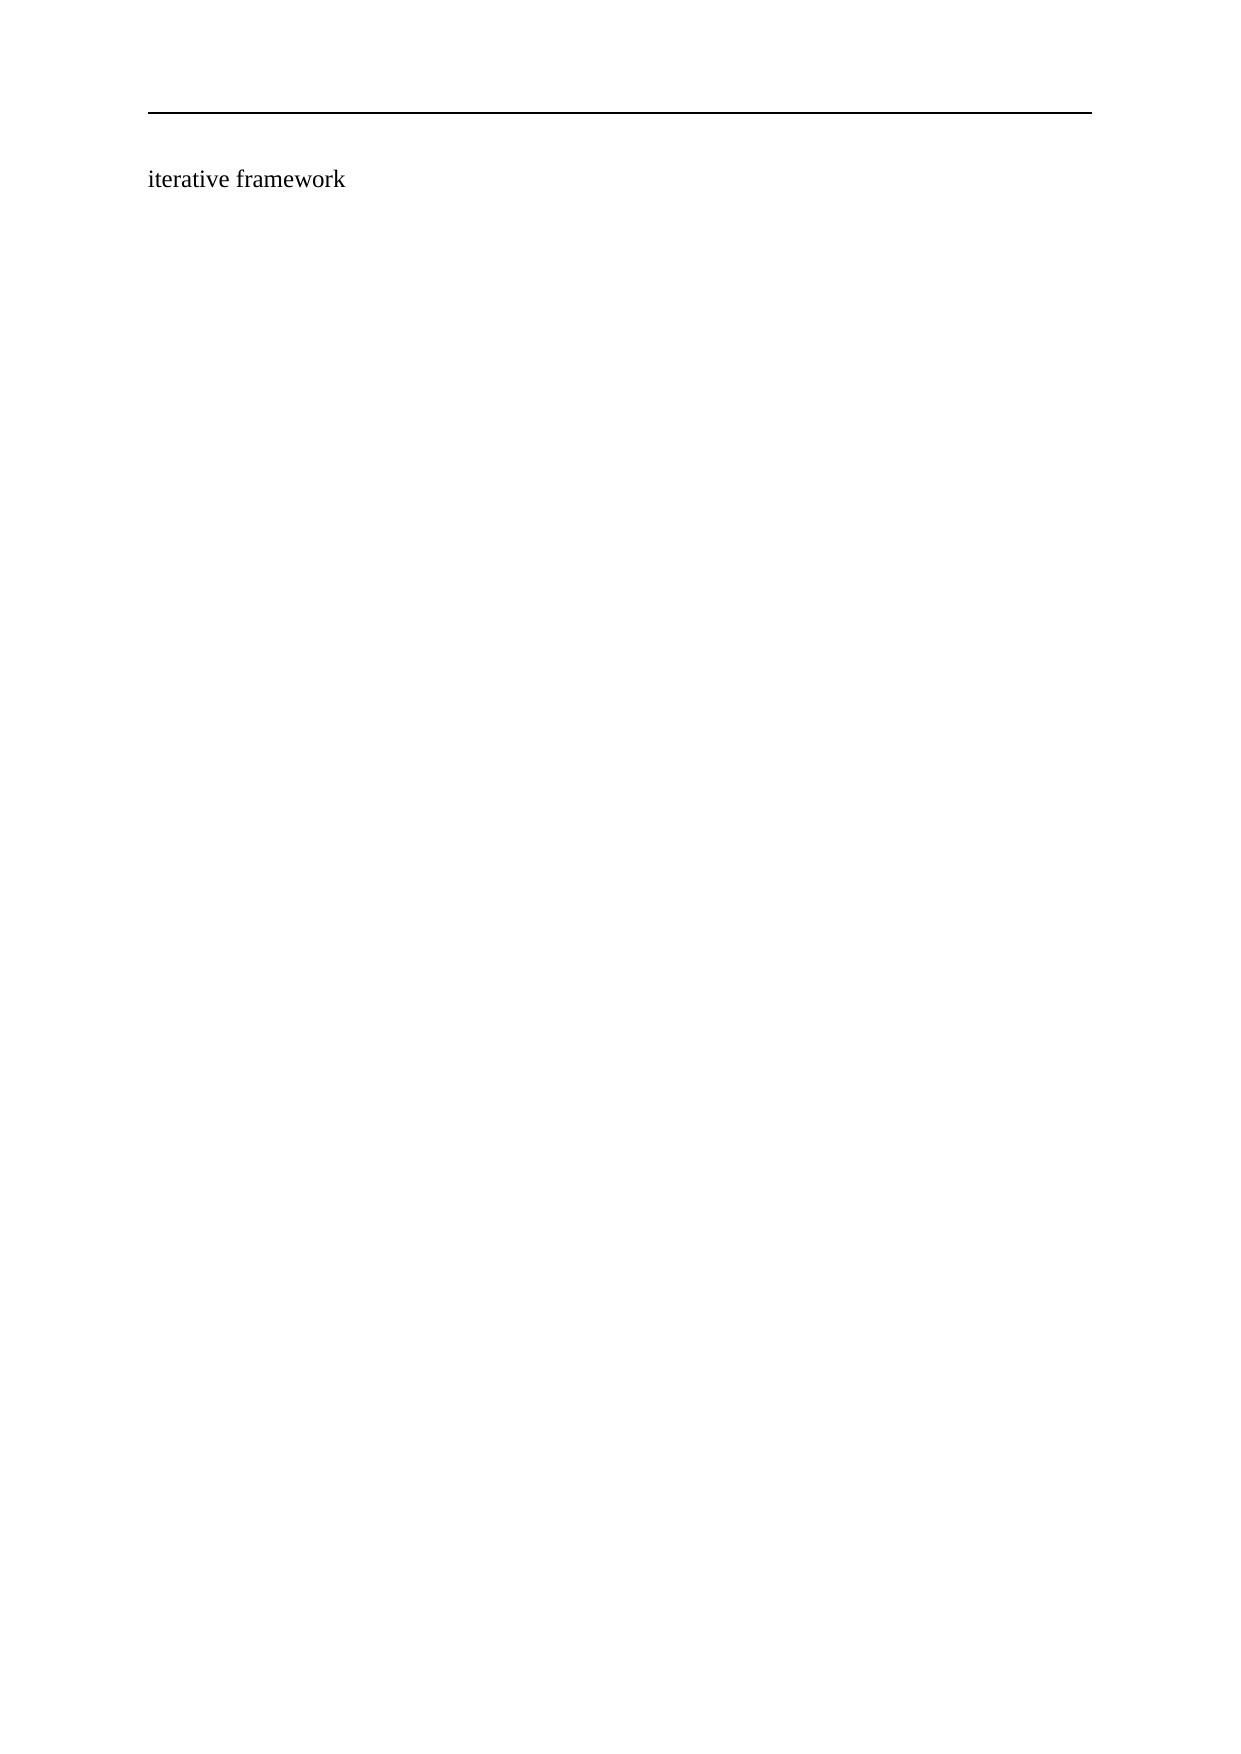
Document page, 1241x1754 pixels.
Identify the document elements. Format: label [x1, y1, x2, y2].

text [148, 162, 1092, 194]
